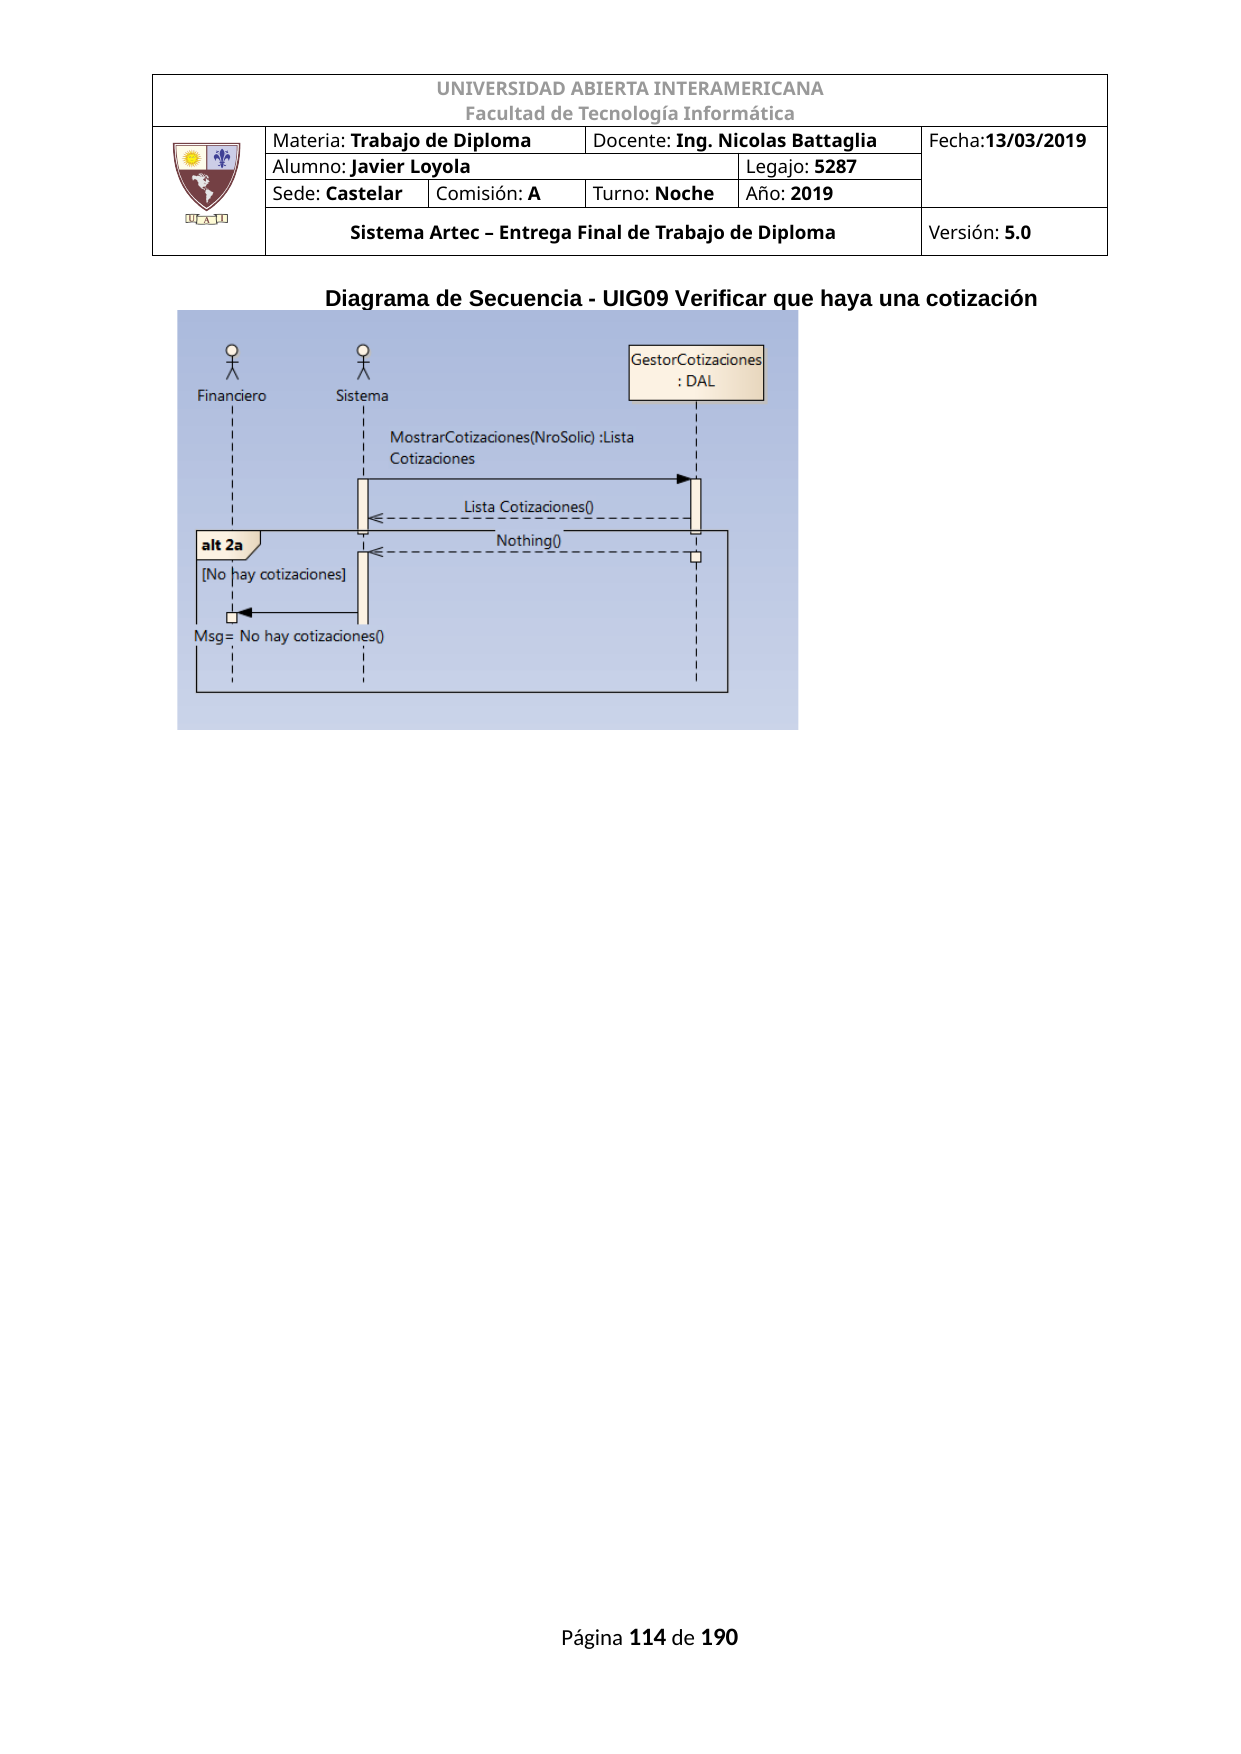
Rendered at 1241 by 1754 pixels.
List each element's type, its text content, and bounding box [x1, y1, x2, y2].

picture [157, 136, 257, 228]
text Diagrama de Secuencia - UIG09 Verificar que haya una cotización [325, 284, 1122, 311]
picture [177, 310, 799, 730]
